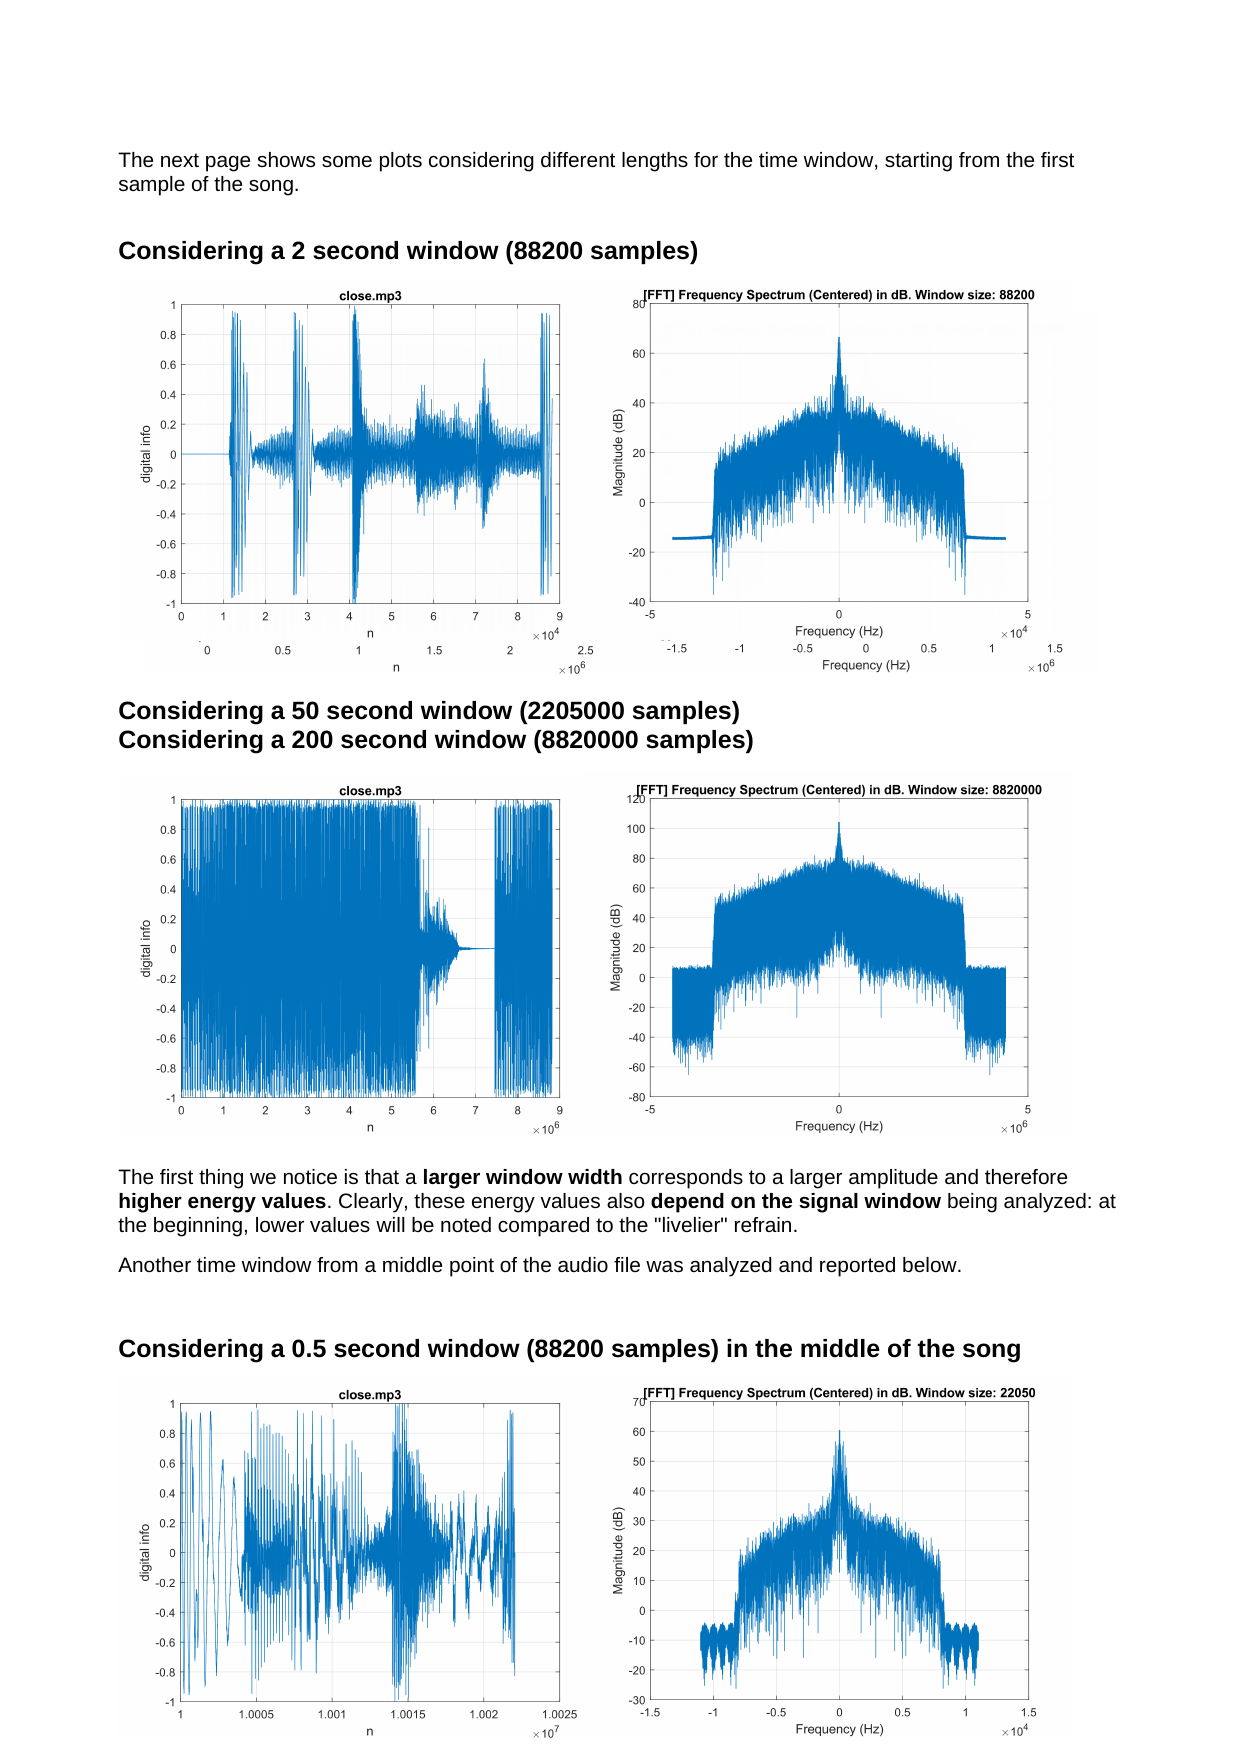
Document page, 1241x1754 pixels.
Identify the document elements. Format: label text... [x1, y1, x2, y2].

text The next page shows some plots considering different lengths for the time window, starting from the first sample of the song. [118, 148, 1122, 196]
text Considering a 2 second window (88200 samples) [118, 236, 1122, 265]
text Another time window from a middle point of the audio file was analyzed and reported below. [118, 1253, 1122, 1277]
picture [117, 1375, 1072, 1739]
text Considering a 200 second window (8820000 samples) [118, 725, 1122, 754]
picture [118, 276, 1238, 675]
text Considering a 0.5 second window (88200 samples) in the middle of the song [118, 1334, 1122, 1363]
picture [118, 771, 1072, 1136]
text Considering a 50 second window (2205000 samples) [118, 265, 1122, 311]
text Considering a 50 second window (2205000 samples) [118, 639, 1122, 725]
text The first thing we notice is that a larger window width corresponds to a larger amplitude and therefore higher energy values. Clearly, these energy values ​​also depend on the signal window being analyzed: at the beginning, lower values ​​will be noted compared to the "livelier" refrain. [118, 1165, 1122, 1237]
